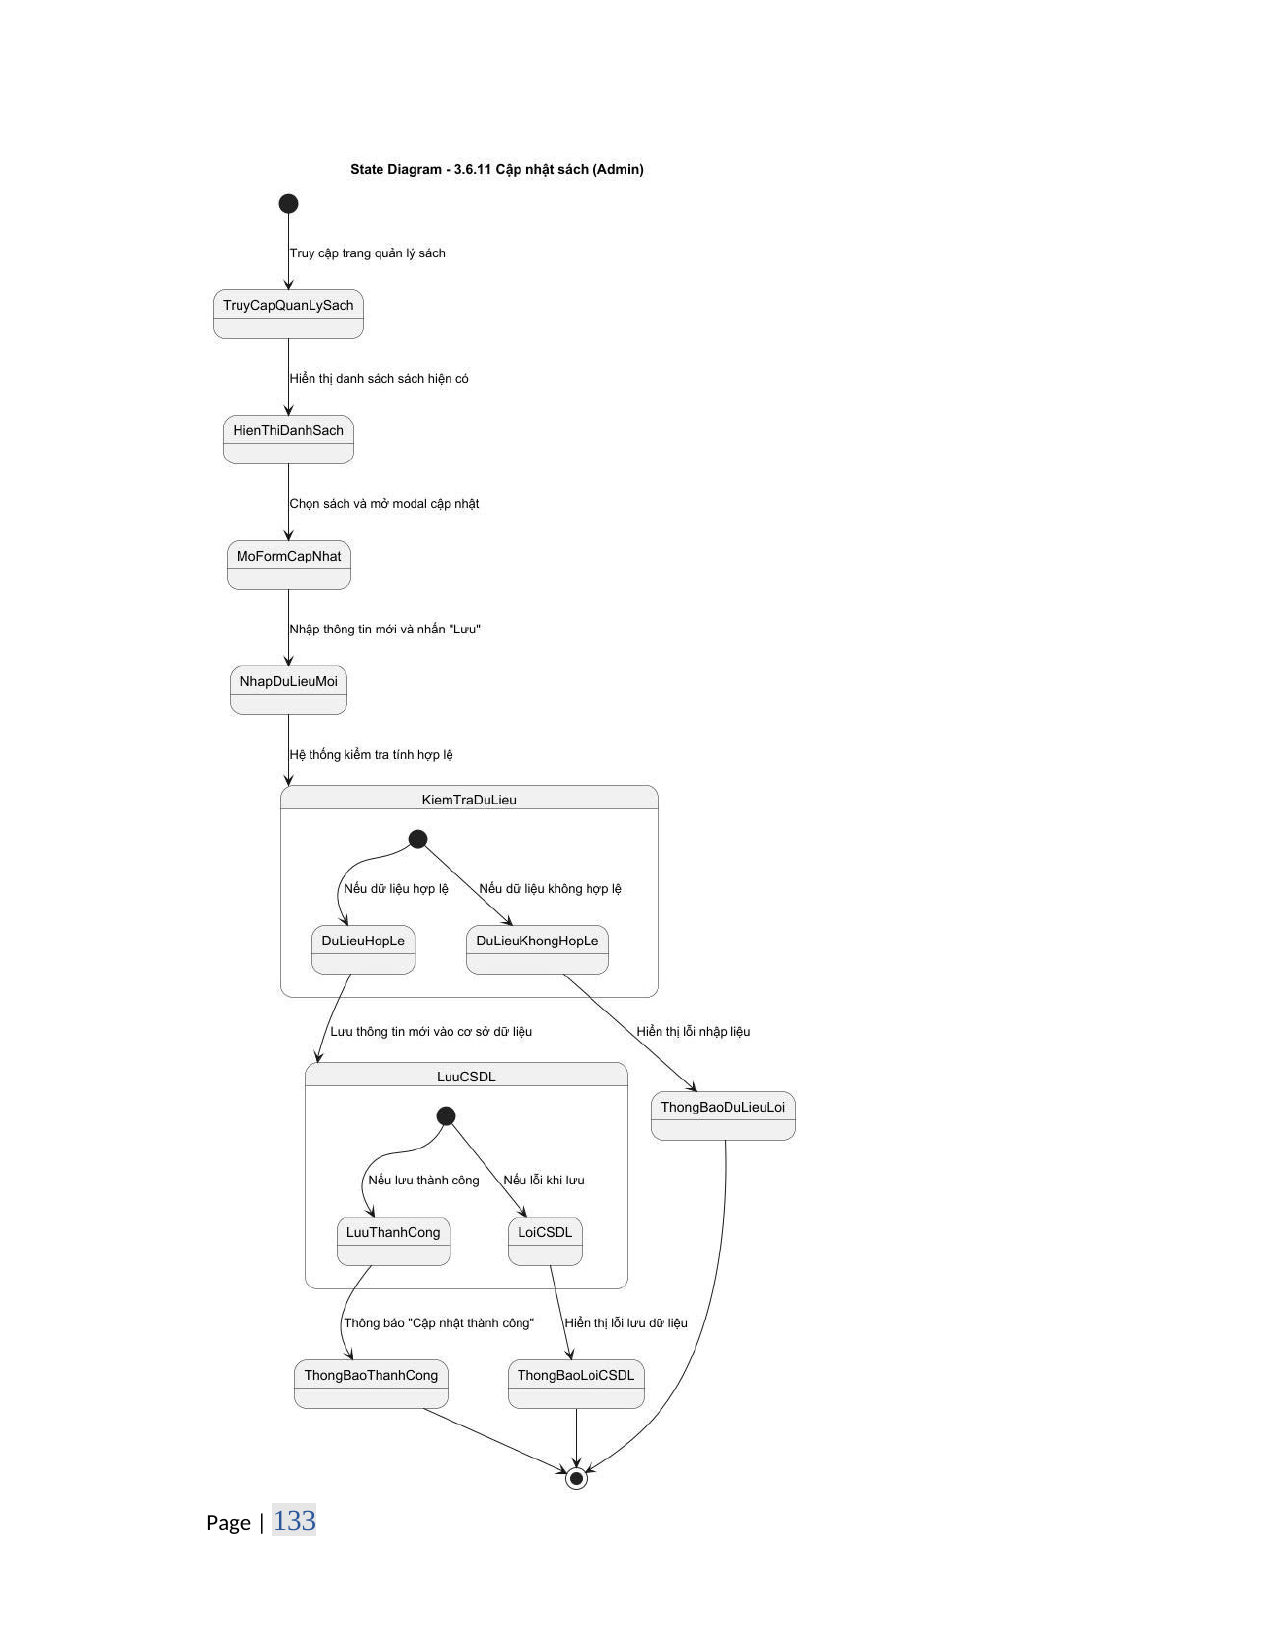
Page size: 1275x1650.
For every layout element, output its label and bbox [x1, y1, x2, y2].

picture [206, 150, 800, 1493]
